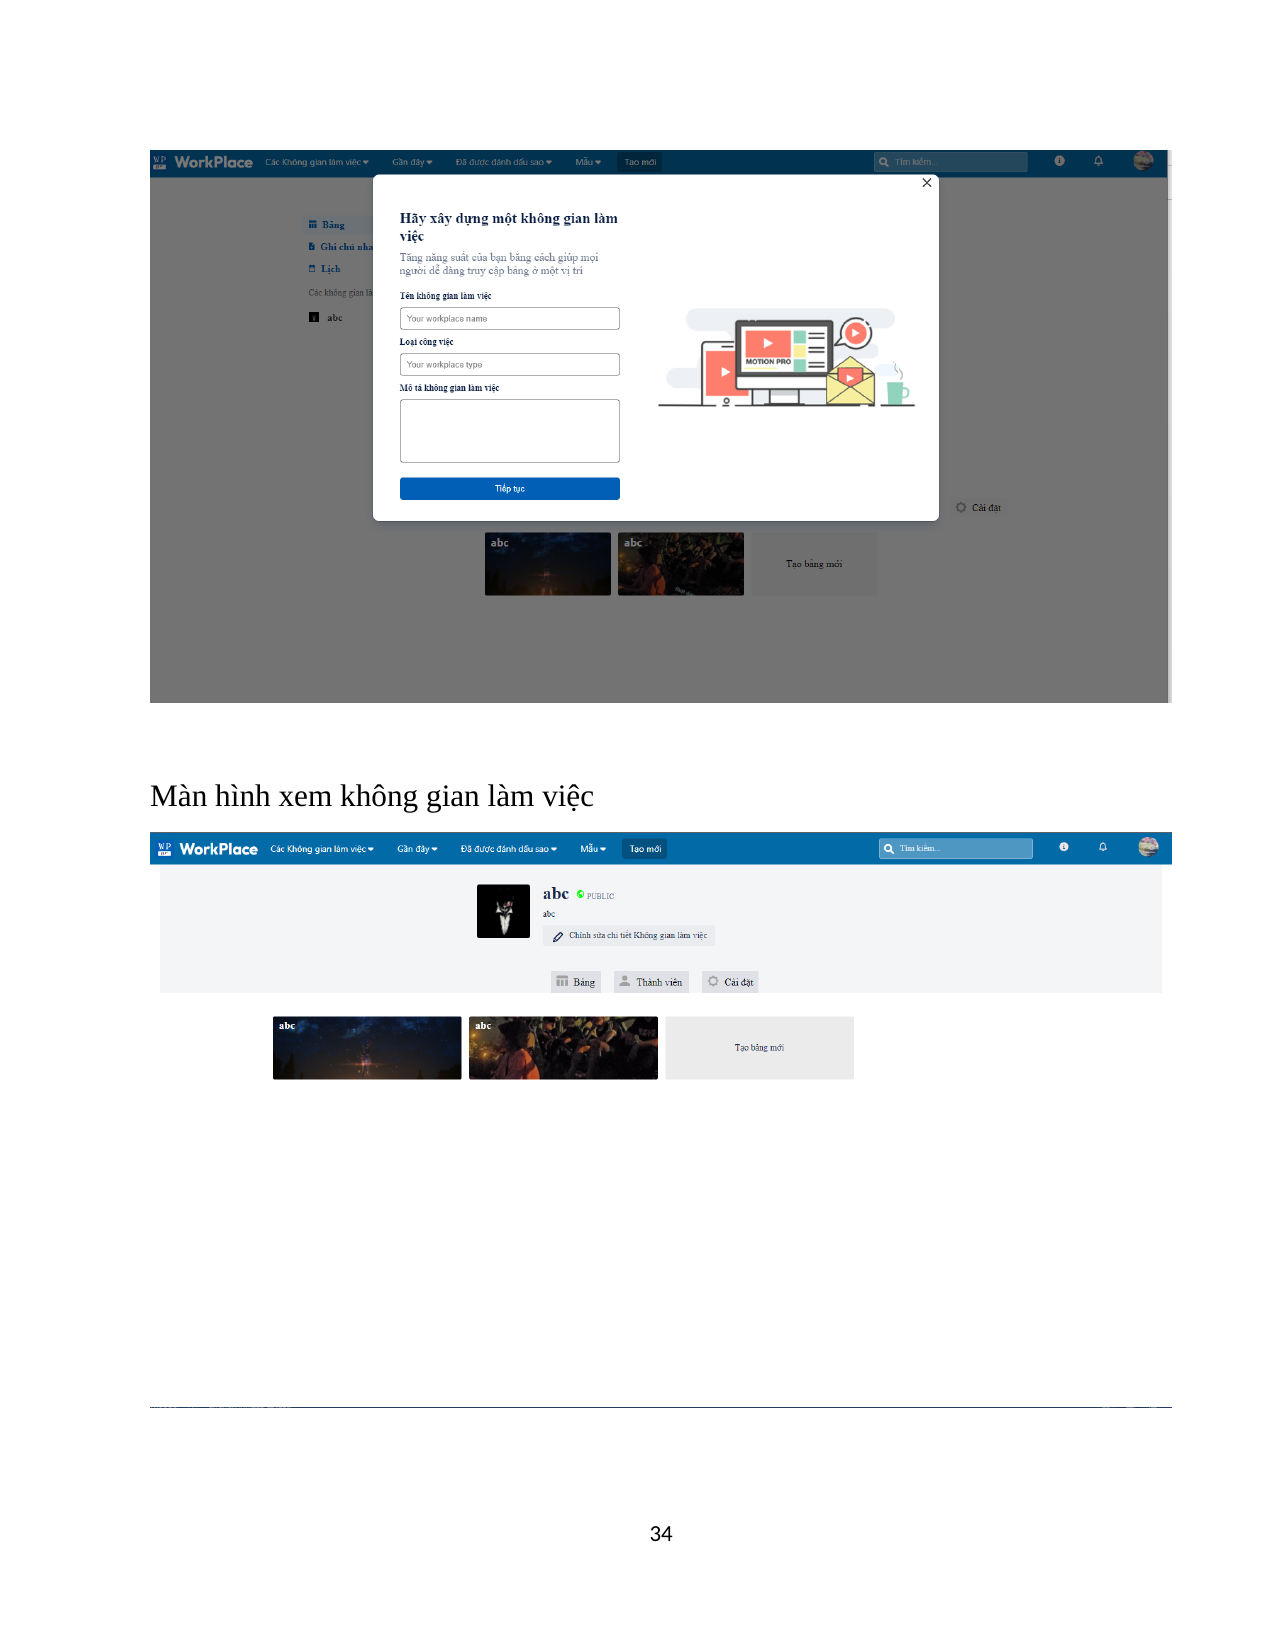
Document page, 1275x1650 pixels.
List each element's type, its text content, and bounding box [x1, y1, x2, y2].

picture [150, 150, 1172, 703]
picture [150, 832, 1172, 1408]
text Màn hình xem không gian làm việc [150, 777, 1172, 813]
